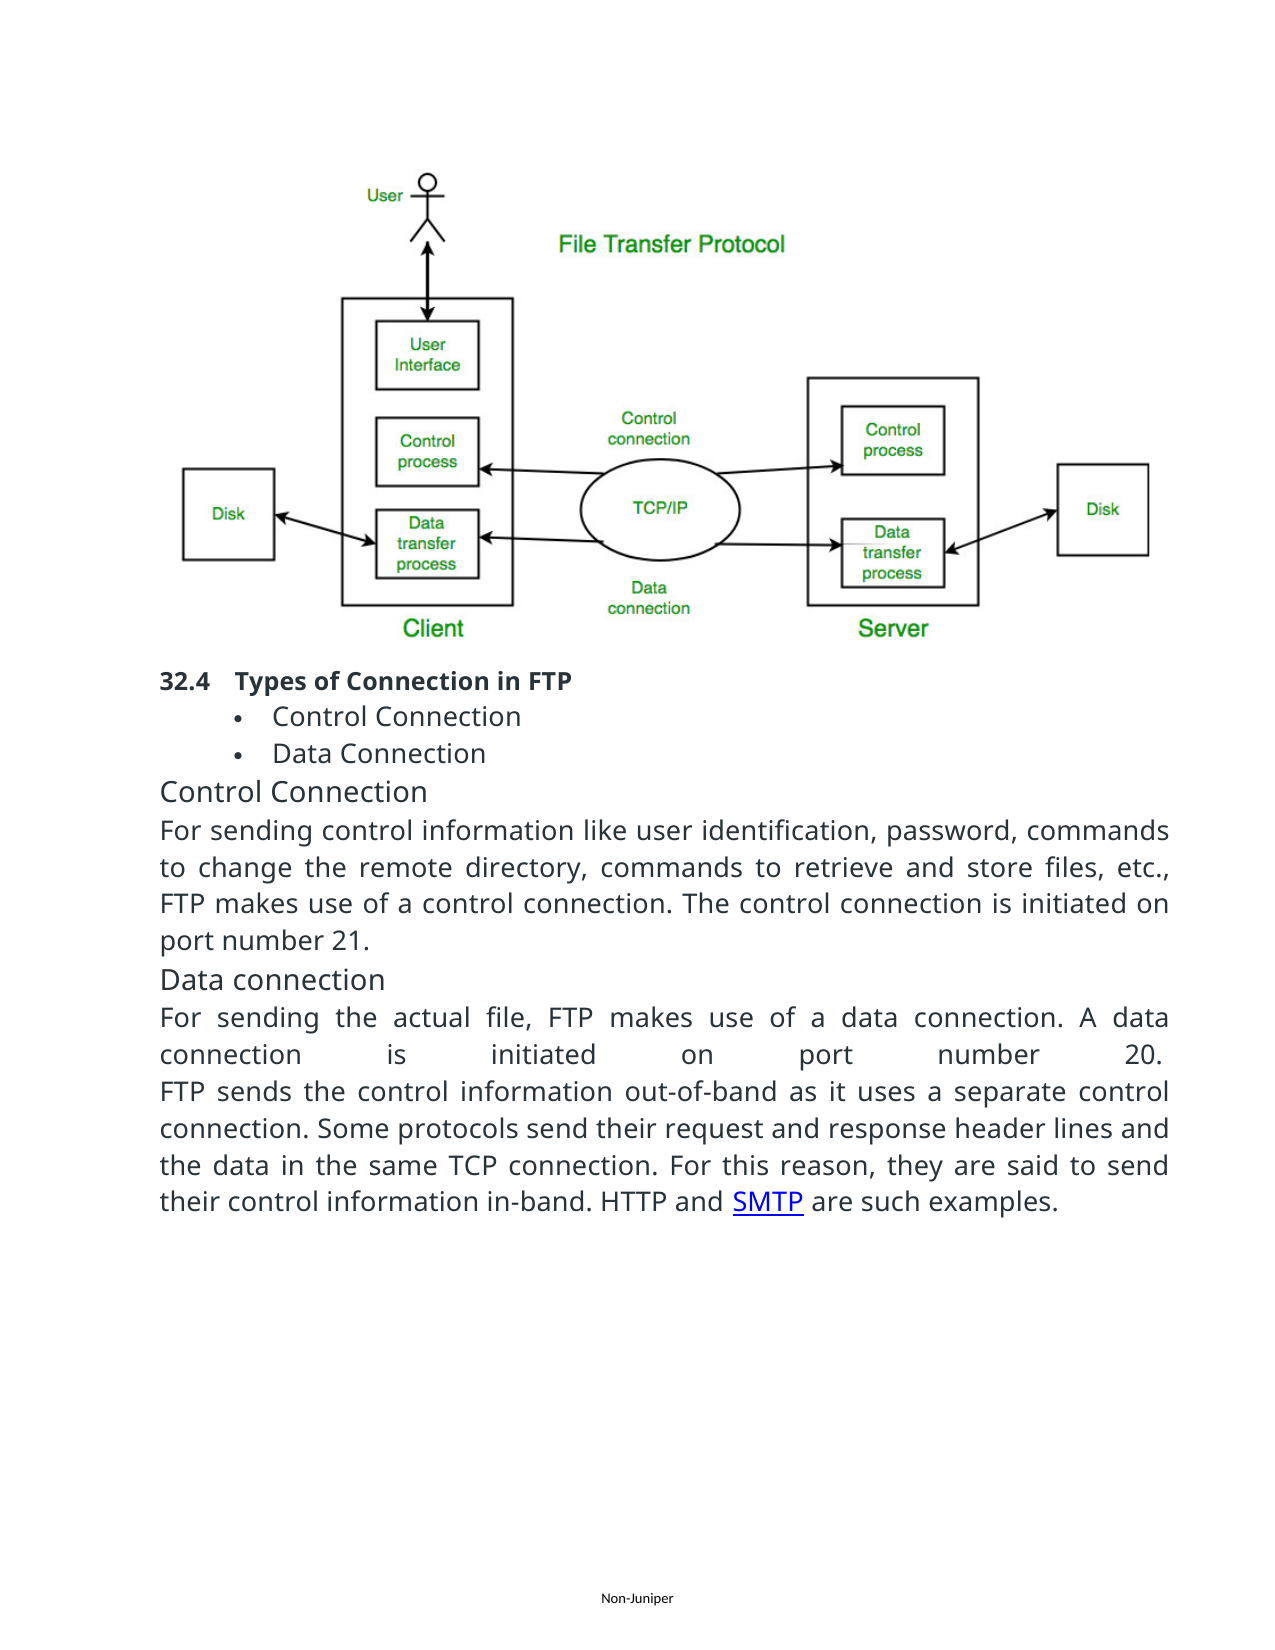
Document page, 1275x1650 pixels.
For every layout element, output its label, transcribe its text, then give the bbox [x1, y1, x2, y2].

text For sending the actual file, FTP makes use of a data connection. A data connection is initiated on port number 20. FTP sends the control information out-of-band as it uses a separate control connection. Some protocols send their request and response header lines and the data in the same TCP connection. For this reason, they are said to send their control information in-band. HTTP and SMTP are such examples. [159, 998, 1172, 1220]
subtitle Control Connection [159, 772, 1172, 811]
list Data Connection [234, 735, 1172, 772]
subtitle Data connection [159, 959, 1172, 998]
subtitle Types of Connection in FTP [159, 664, 1172, 698]
text For sending control information like user identification, password, commands to change the remote directory, commands to retrieve and store files, etc., FTP makes use of a control connection. The control connection is initiated on port number 21. [159, 811, 1172, 959]
picture [159, 150, 1172, 664]
list Control Connection [234, 698, 1172, 735]
